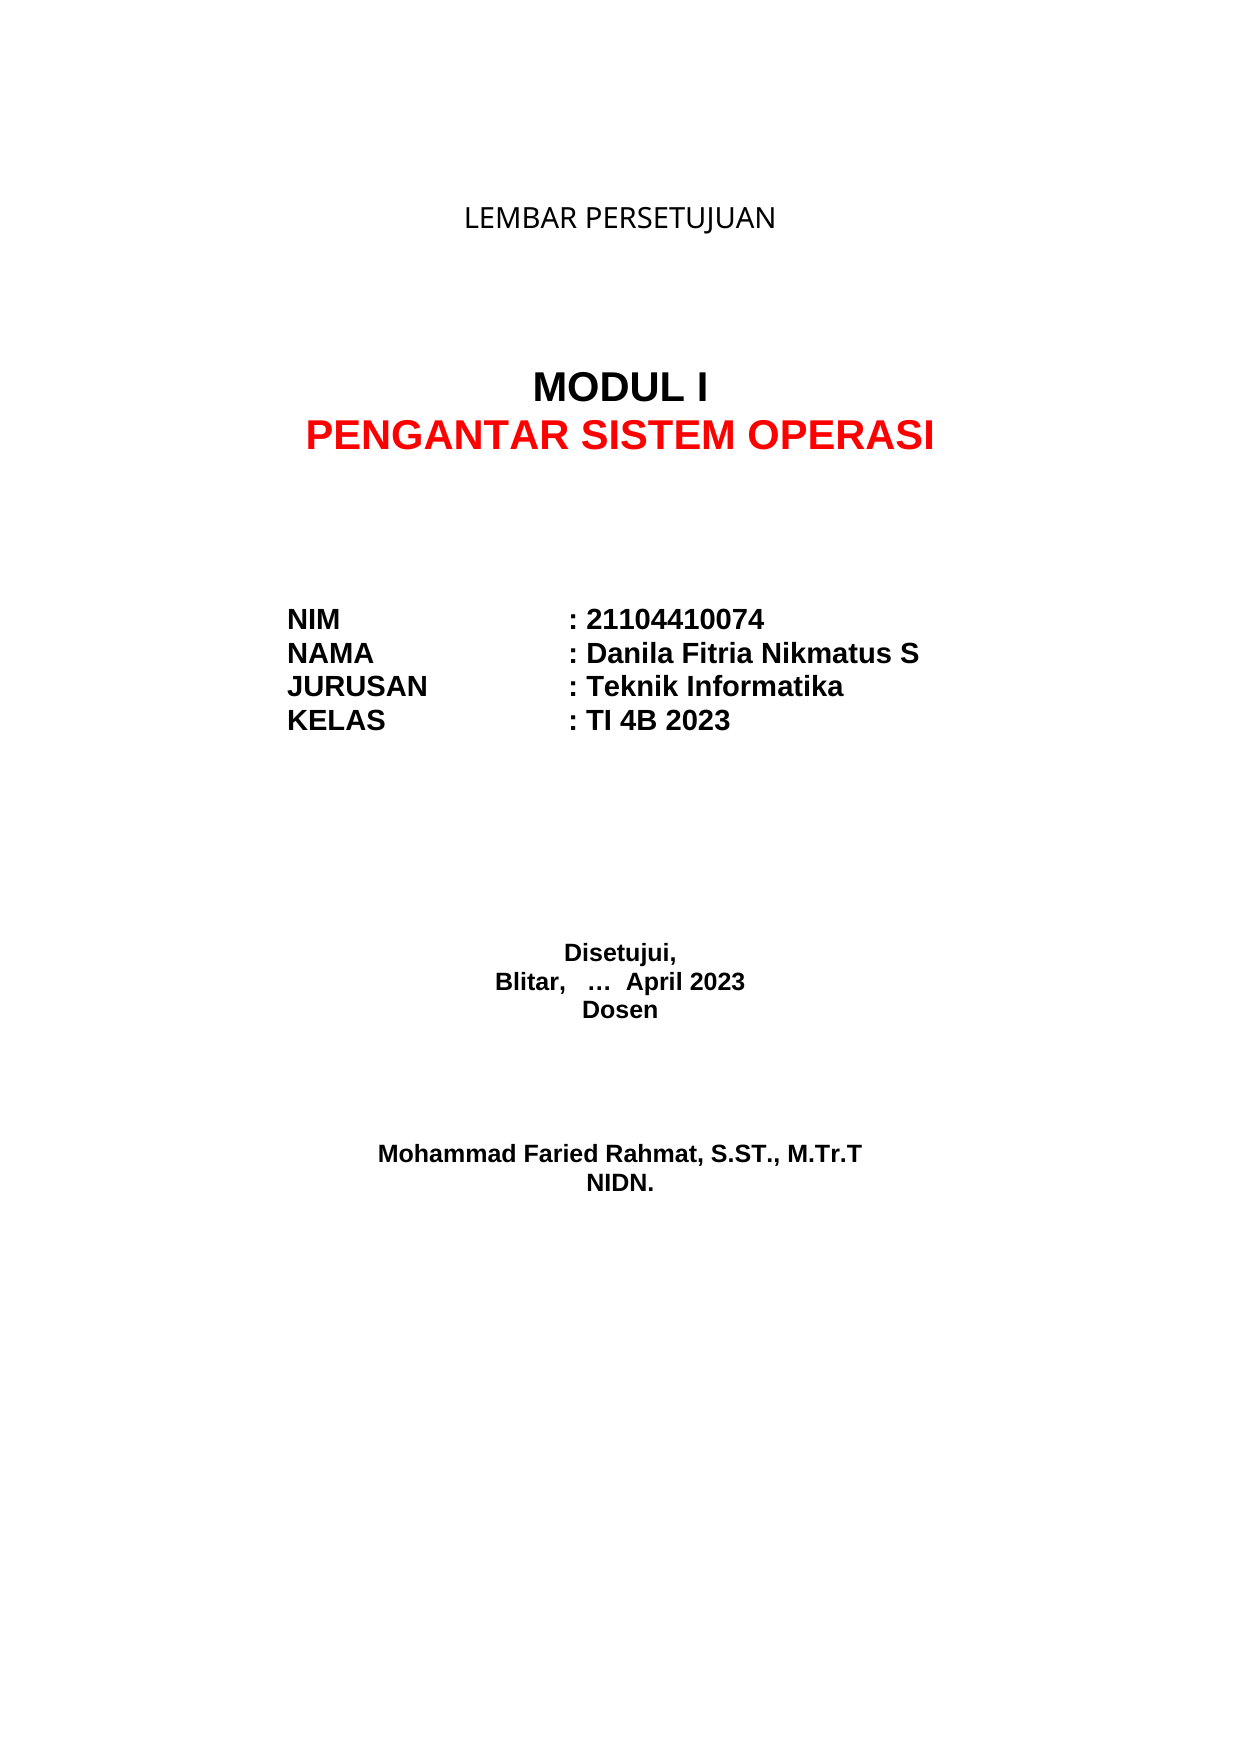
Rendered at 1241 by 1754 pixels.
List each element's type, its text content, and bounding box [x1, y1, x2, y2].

text Blitar, … April 2023 [118, 967, 1122, 995]
text PENGANTAR SISTEM OPERASI [118, 411, 1122, 459]
text NIM : 21104410074 [287, 602, 1122, 636]
text Dosen [118, 995, 1122, 1024]
text Mohammad Faried Rahmat, S.ST., M.Tr.T [118, 1139, 1122, 1168]
text MODUL I [118, 363, 1122, 411]
text LEMBAR PERSETUJUAN [118, 197, 1122, 237]
text NAMA : Danila Fitria Nikmatus S [287, 636, 1122, 669]
text NIDN. [118, 1168, 1122, 1197]
text Disetujui, [118, 938, 1122, 967]
text KELAS : TI 4B 2023 [287, 703, 1122, 737]
text JURUSAN : Teknik Informatika [287, 669, 1122, 703]
